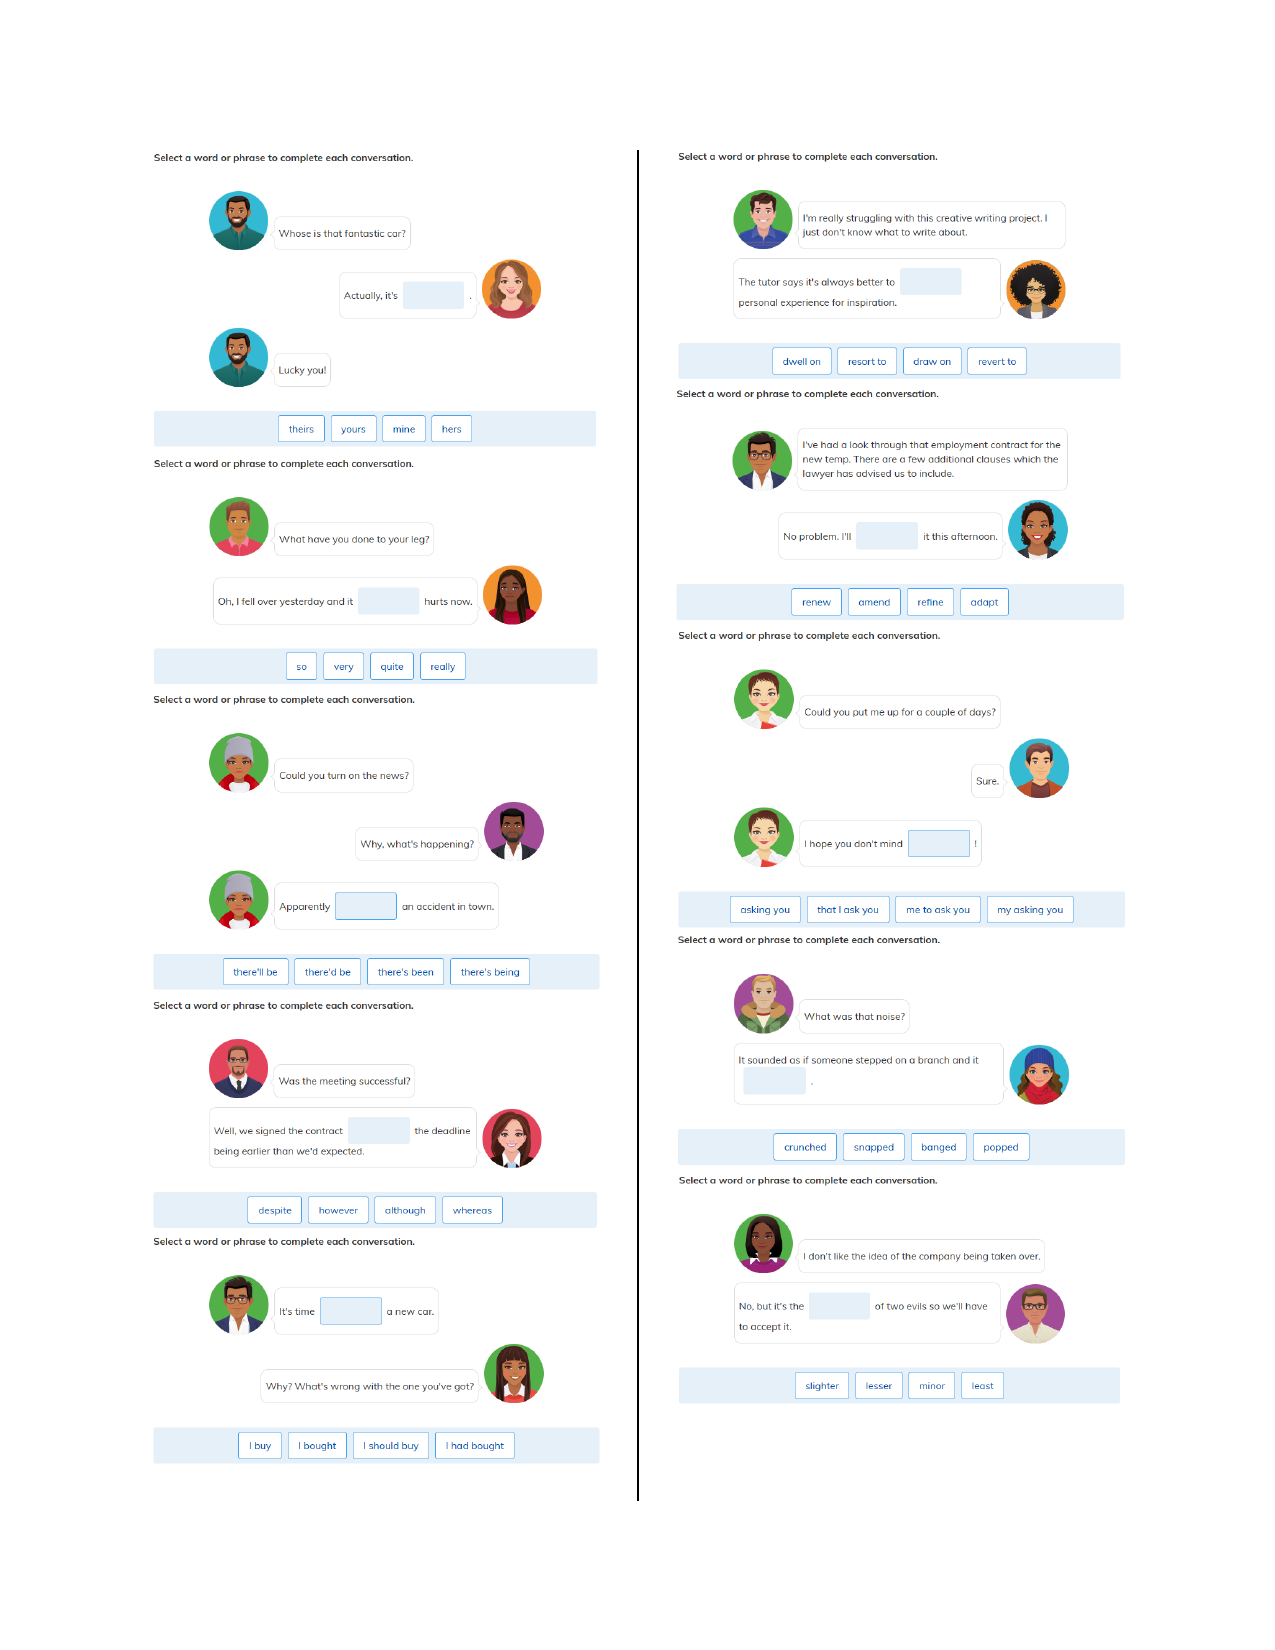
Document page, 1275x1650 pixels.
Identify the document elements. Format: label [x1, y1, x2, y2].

picture [150, 150, 599, 450]
picture [675, 934, 1125, 1167]
picture [675, 628, 1125, 929]
picture [675, 387, 1125, 624]
picture [150, 1234, 600, 1468]
picture [675, 150, 1124, 383]
picture [150, 455, 599, 688]
picture [150, 693, 600, 993]
picture [150, 998, 600, 1230]
picture [675, 1172, 1124, 1405]
